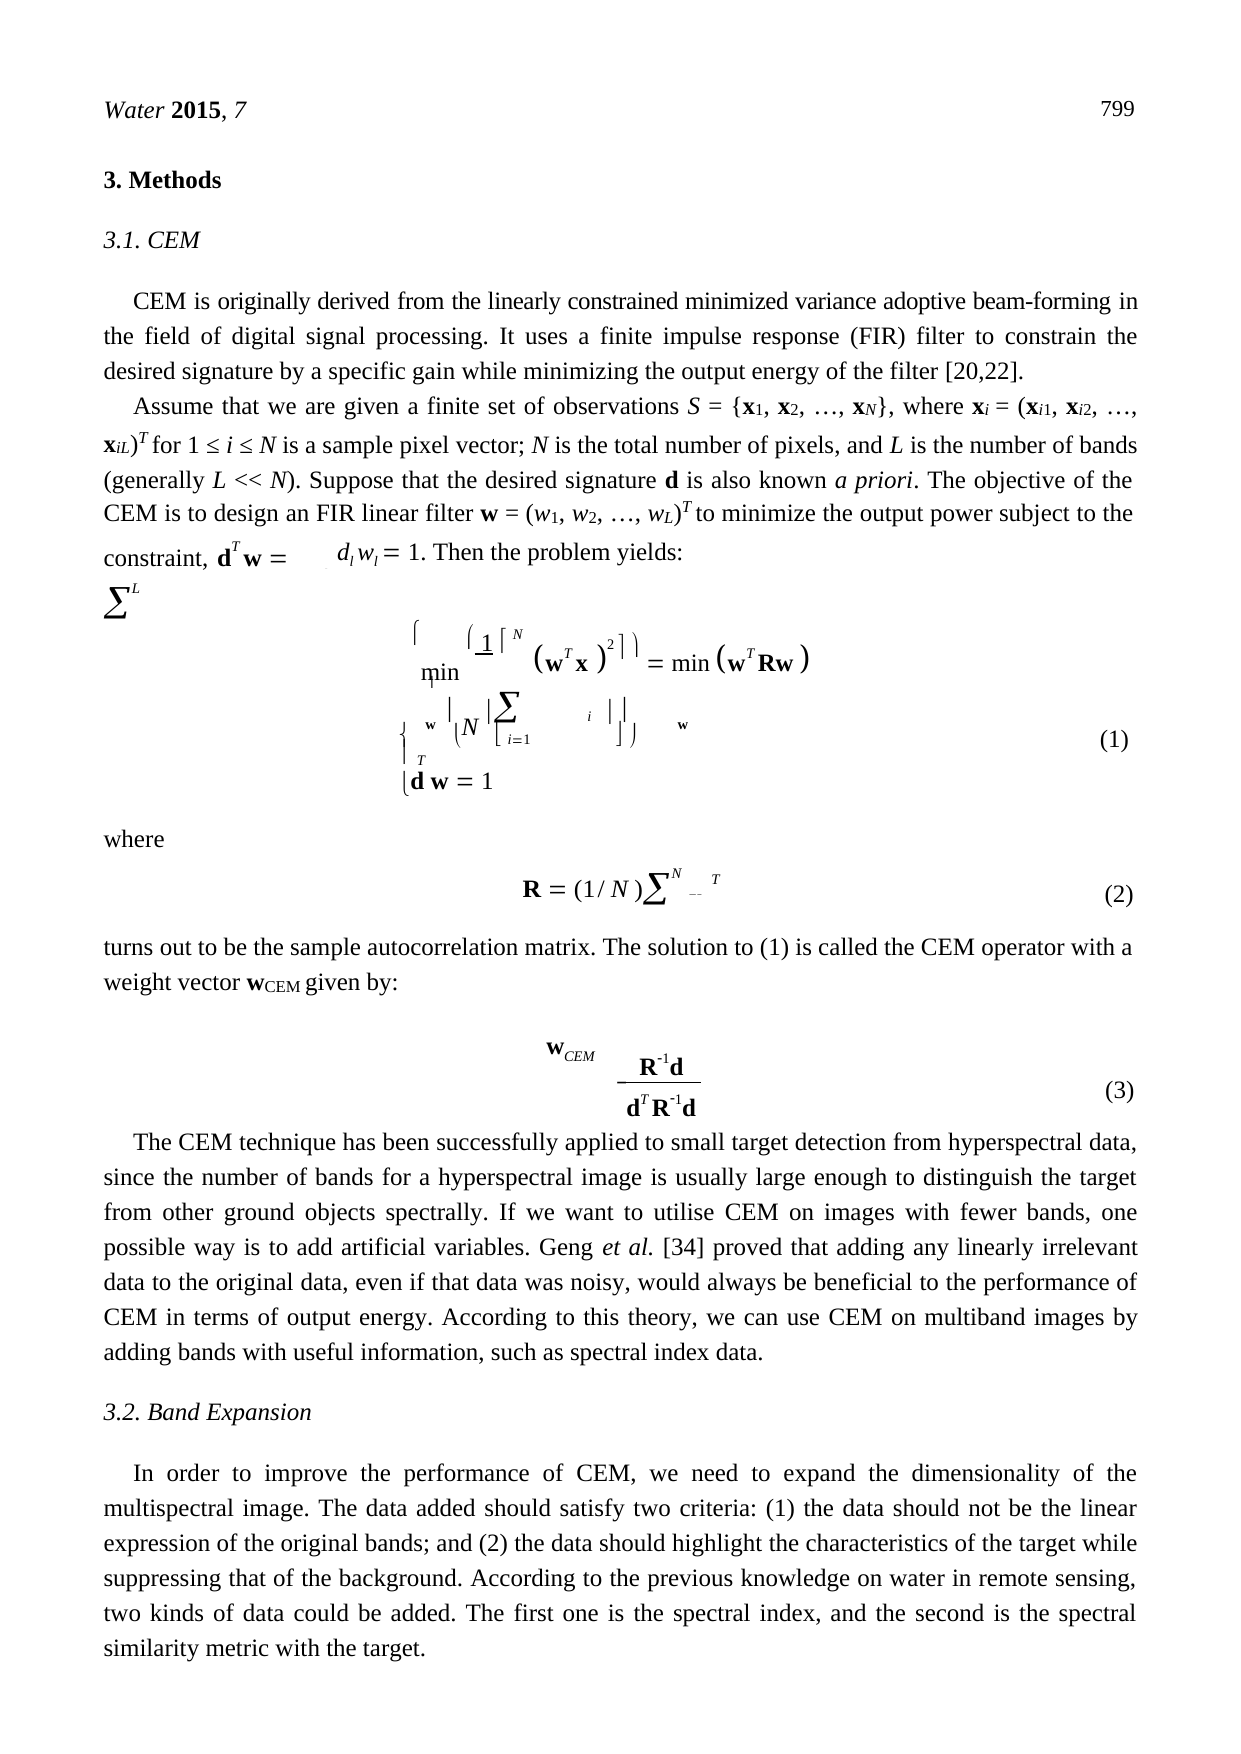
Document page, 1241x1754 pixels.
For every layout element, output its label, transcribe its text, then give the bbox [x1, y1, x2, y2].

text    i1   [398, 727, 642, 752]
text The CEM technique has been successfully applied to small target detection from hyperspectral data, since the number of bands for a hyperspectral image is usually large enough to distinguish the target from other ground objects spectrally. If we want to utilise CEM on images with fewer bands, one possible way is to add artificial variables. Geng et al. [34] proved that adding any linearly irrelevant data to the original data, even if that data was noisy, would always be beneficial to the performance of CEM in terms of output energy. According to this theory, we can use CEM on multiband images by adding bands with useful information, such as spectral index data. [103, 1127, 1138, 1366]
text dT R1d (3) [626, 1069, 1155, 1106]
text R1d [639, 1044, 1155, 1069]
text  T [398, 752, 1155, 766]
text R  (1/ N )N T [522, 865, 723, 911]
text (1) [790, 731, 1129, 752]
text dl wl  1. Then the problem yields: [337, 537, 1155, 569]
subtitle Methods [103, 165, 1155, 194]
text In order to improve the performance of CEM, we need to expand the dimensionality of the multispectral image. The data added should satisfy two criteria: (1) the data should not be the linear expression of the original bands; and (2) the data should highlight the characteristics of the target while suppressing that of the background. According to the previous knowledge on water in remote sensing, two kinds of data could be added. The first one is the spectral index, and the second is the spectral similarity metric with the target. [103, 1458, 1138, 1661]
text where [103, 824, 169, 853]
list Band Expansion [103, 1397, 1155, 1426]
text CEM is originally derived from the linearly constrained minimized variance adoptive beam-forming in the field of digital signal processing. It uses a finite impulse response (FIR) filter to constrain the desired signature by a specific gain while minimizing the output energy of the filter [20,22]. [103, 286, 1138, 385]
text d w  1 [398, 766, 493, 799]
text Assume that we are given a finite set of observations S = {x1, x2, …, xN}, where xi = (xi1, xi2, …, xiL)T for 1 ≤ i ≤ N is a sample pixel vector; N is the total number of pixels, and L is the number of bands (generally L << N). Suppose that the desired signature d is also known a priori. The objective of the [103, 391, 1138, 494]
text (2) [1104, 879, 1155, 907]
text constraint, dT w  L [103, 529, 323, 622]
text w  N  i   w [425, 696, 1155, 727]
list CEM [103, 226, 1155, 254]
text turns out to be the sample autocorrelation matrix. The solution to (1) is called the CEM operator with a weight vector wCEM given by: [103, 932, 1155, 997]
text wCEM [89, 1031, 595, 1067]
text CEM is to design an FIR linear filter w = (w1, w2, …, wL)T to minimize the output power subject to the [103, 500, 1155, 529]
